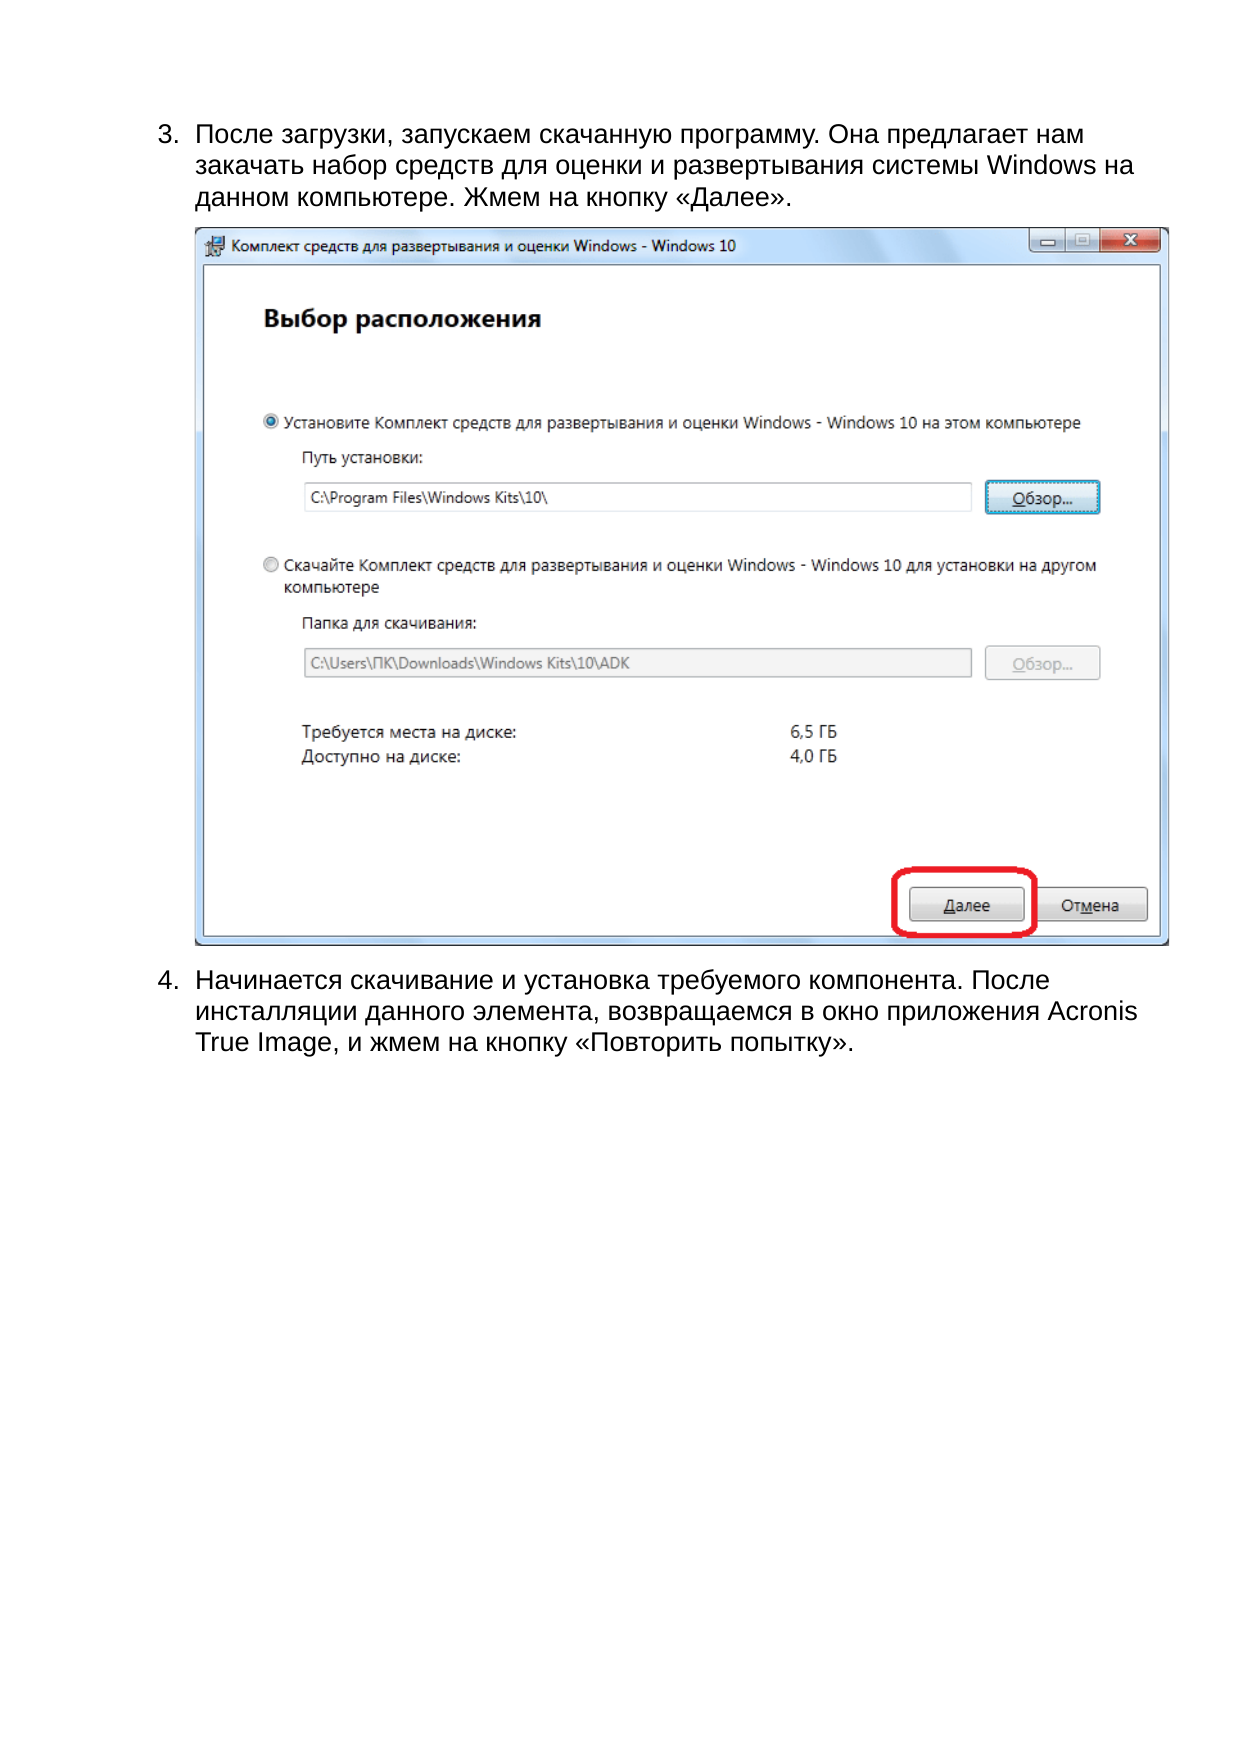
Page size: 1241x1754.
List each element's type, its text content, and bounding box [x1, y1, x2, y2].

picture [194, 227, 1170, 946]
list После загрузки, запускаем скачанную программу. Она предлагает нам закачать набор средств для оценки и развертывания системы Windows на данном компьютере. Жмем на кнопку «Далее». [157, 118, 1152, 212]
list Начинается скачивание и установка требуемого компонента. После инсталляции данного элемента, возвращаемся в окно приложения Acronis True Image, и жмем на кнопку «Повторить попытку». [157, 964, 1152, 1057]
